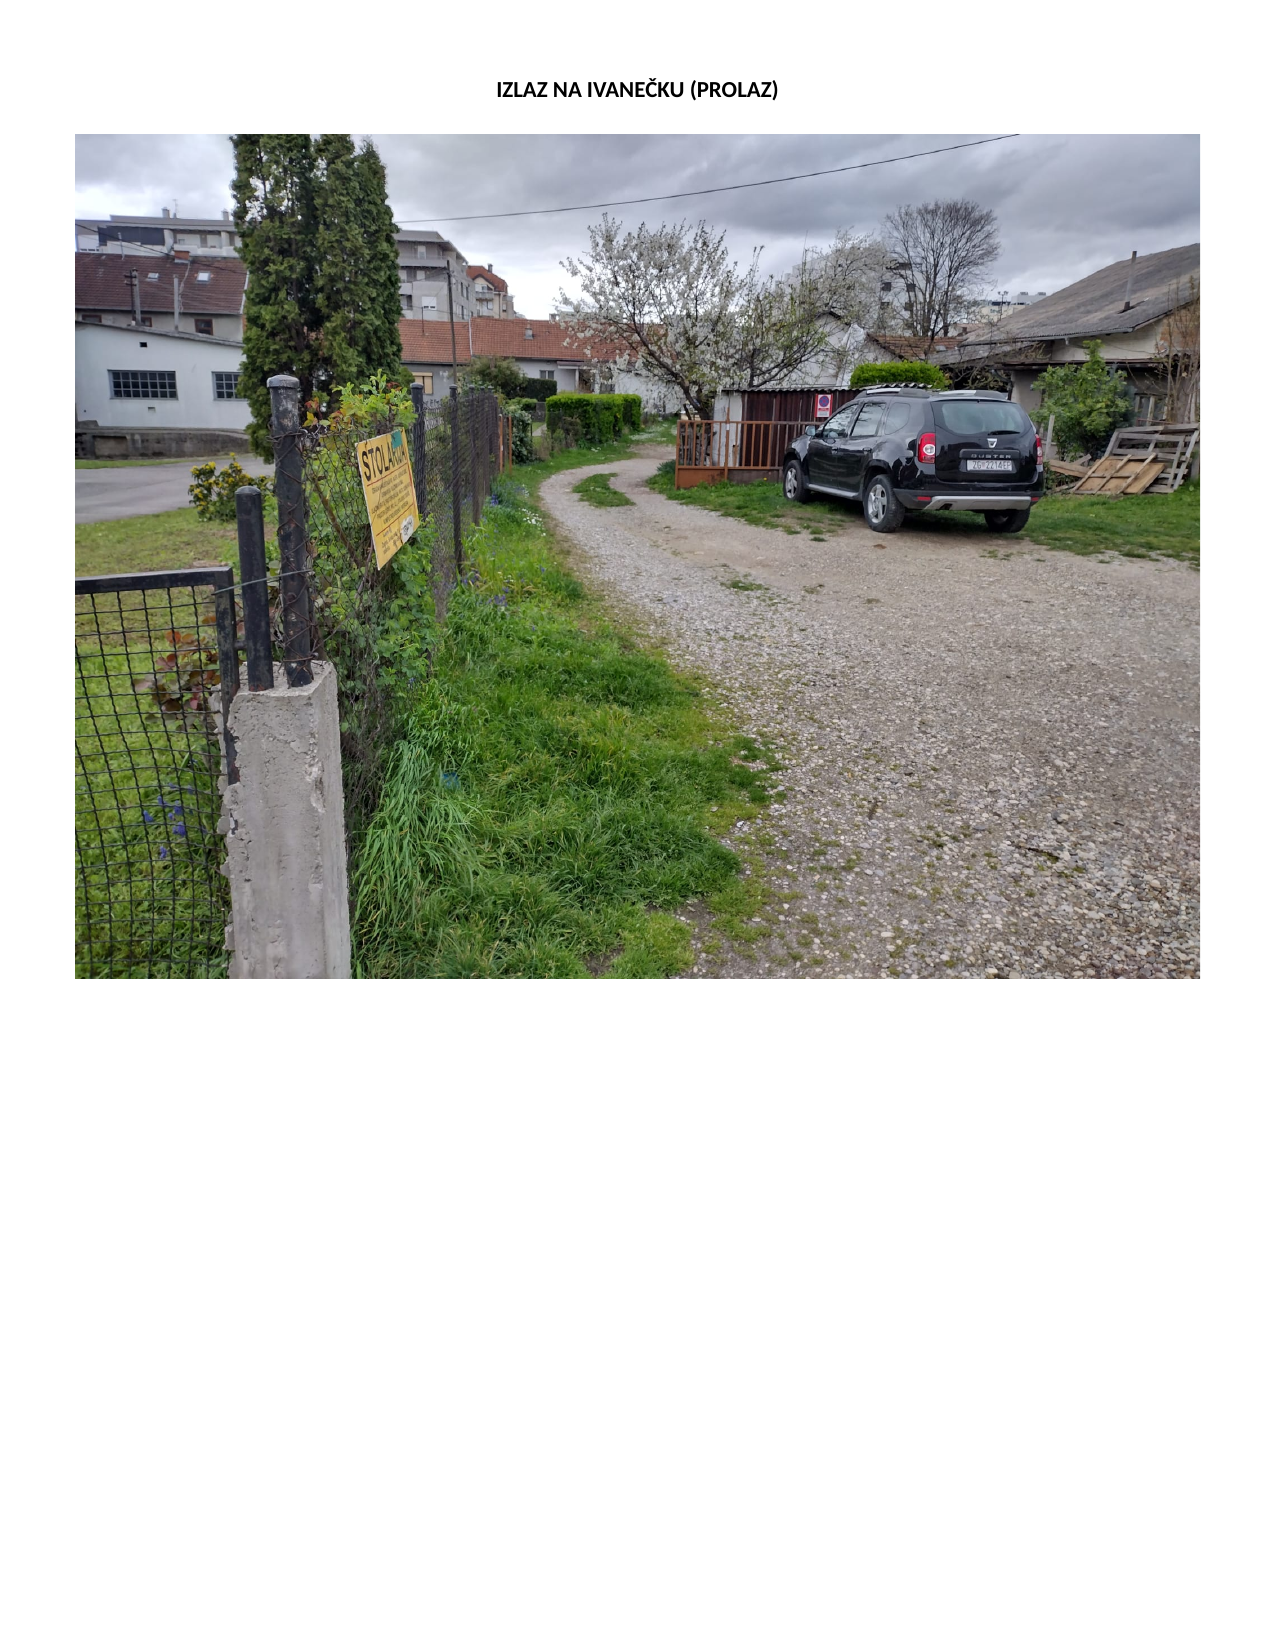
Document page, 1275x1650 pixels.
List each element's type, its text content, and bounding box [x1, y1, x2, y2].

picture [75, 134, 1200, 979]
text IZLAZ NA IVANEČKU (PROLAZ) [75, 75, 1200, 103]
